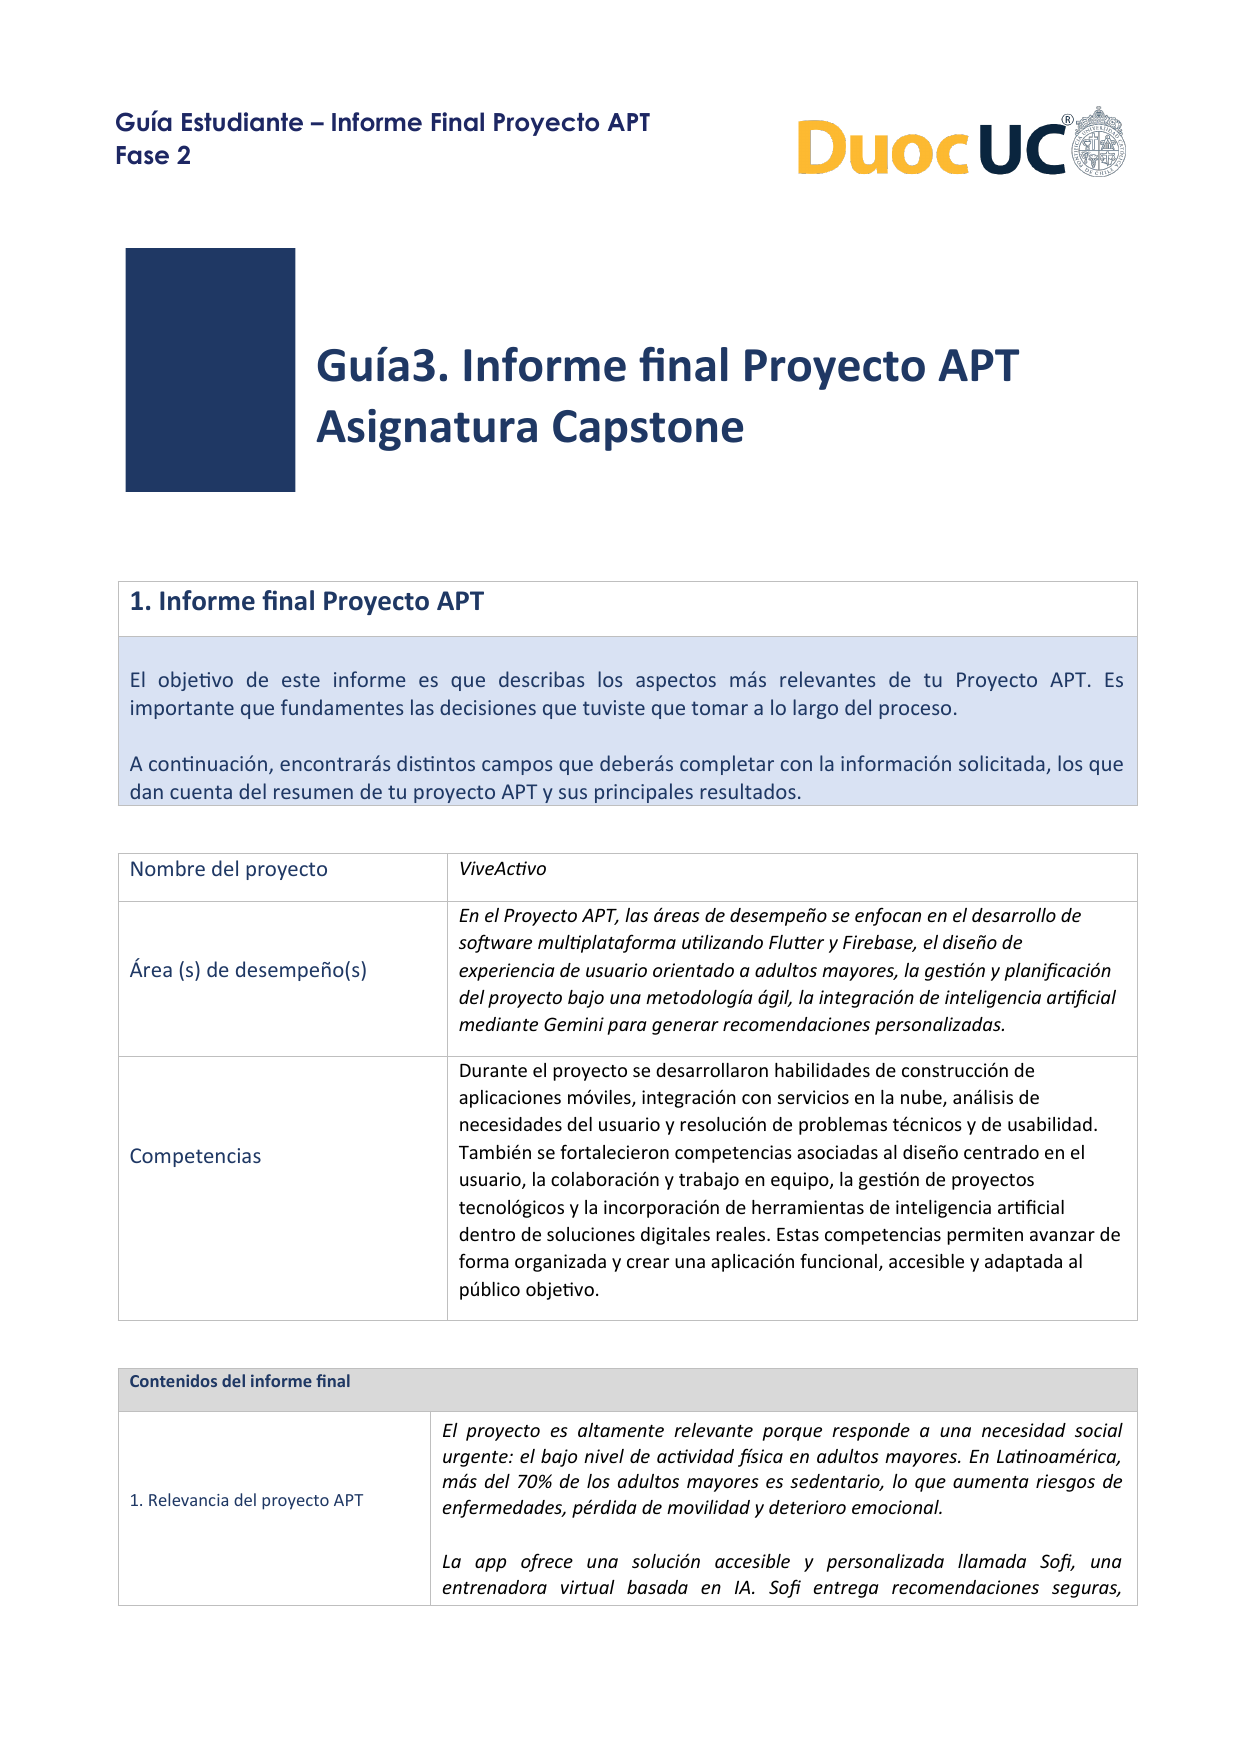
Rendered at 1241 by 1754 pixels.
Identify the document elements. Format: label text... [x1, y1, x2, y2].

table_cell El objetivo de este informe es que describas los aspectos más relevantes de tu Proyecto APT. Es importante que fundamentes las decisiones que tuviste que tomar a lo largo del proceso. A continuación, encontrarás distintos campos que deberás completar con la información solicitada, los que dan cuenta del resumen de tu proyecto APT y sus principales resultados. [119, 637, 1137, 805]
table_cell En el Proyecto APT, las áreas de desempeño se enfocan en el desarrollo de software multiplataforma utilizando Flutter y Firebase, el diseño de experiencia de usuario orientado a adultos mayores, la gestión y planificación del proyecto bajo una metodología ágil, la integración de inteligencia artificial mediante Gemini para generar recomendaciones personalizadas. [448, 902, 1137, 1056]
table_header 1. Informe final Proyecto APT [119, 582, 1137, 636]
table_cell Competencias [119, 1057, 447, 1320]
table_header Nombre del proyecto [119, 854, 447, 901]
table_header ViveActivo [448, 854, 1137, 901]
table_cell Área (s) de desempeño(s) [119, 902, 447, 1056]
table_cell Durante el proyecto se desarrollaron habilidades de construcción de aplicaciones móviles, integración con servicios en la nube, análisis de necesidades del usuario y resolución de problemas técnicos y de usabilidad. También se fortalecieron competencias asociadas al diseño centrado en el usuario, la colaboración y trabajo en equipo, la gestión de proyectos tecnológicos y la incorporación de herramientas de inteligencia artificial dentro de soluciones digitales reales. Estas competencias permiten avanzar de forma organizada y crear una aplicación funcional, accesible y adaptada al público objetivo. [448, 1057, 1137, 1320]
table_header Contenidos del informe final [119, 1369, 1137, 1411]
picture [798, 106, 1126, 177]
table_cell 1. Relevancia del proyecto APT [119, 1412, 430, 1605]
